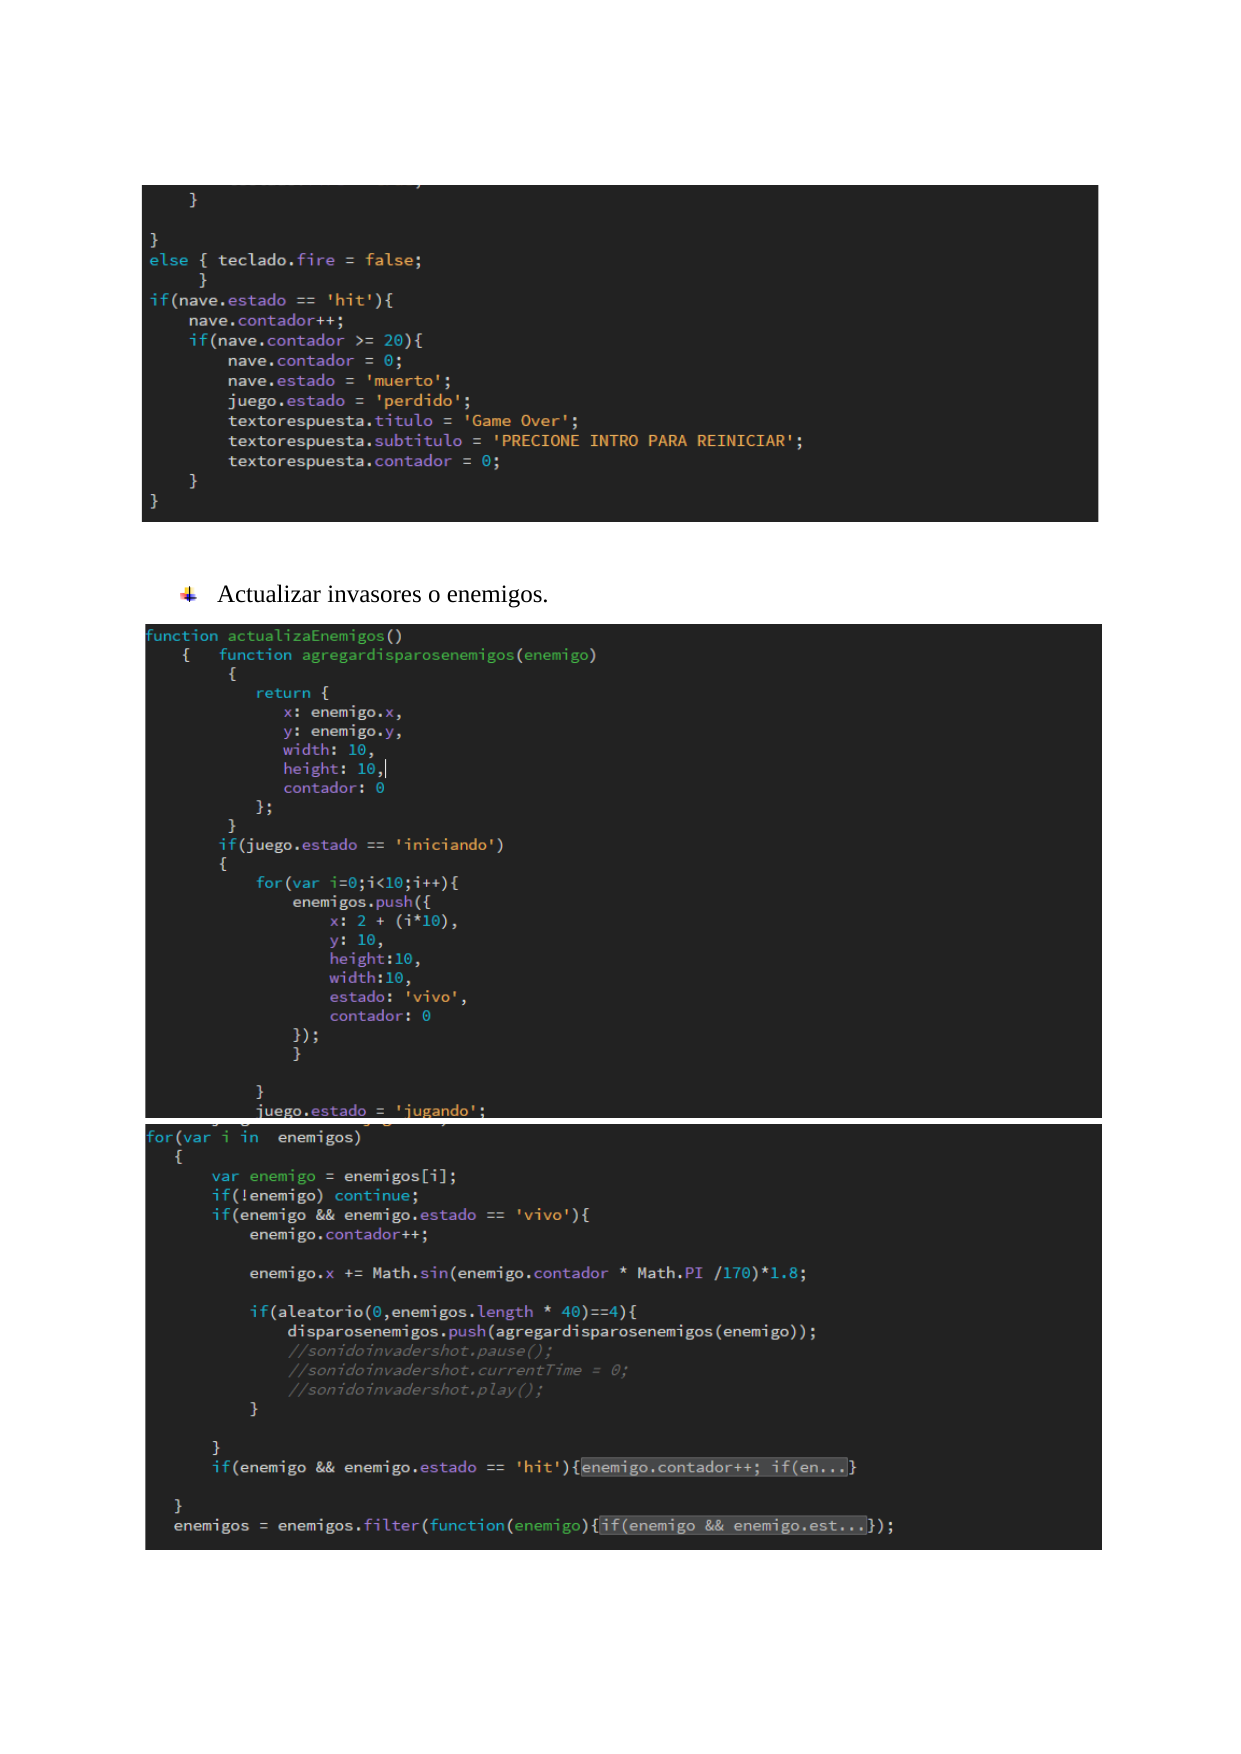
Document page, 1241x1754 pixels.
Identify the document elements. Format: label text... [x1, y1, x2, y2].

list Actualizar invasores o enemigos. [179, 579, 1098, 607]
picture [180, 585, 197, 602]
